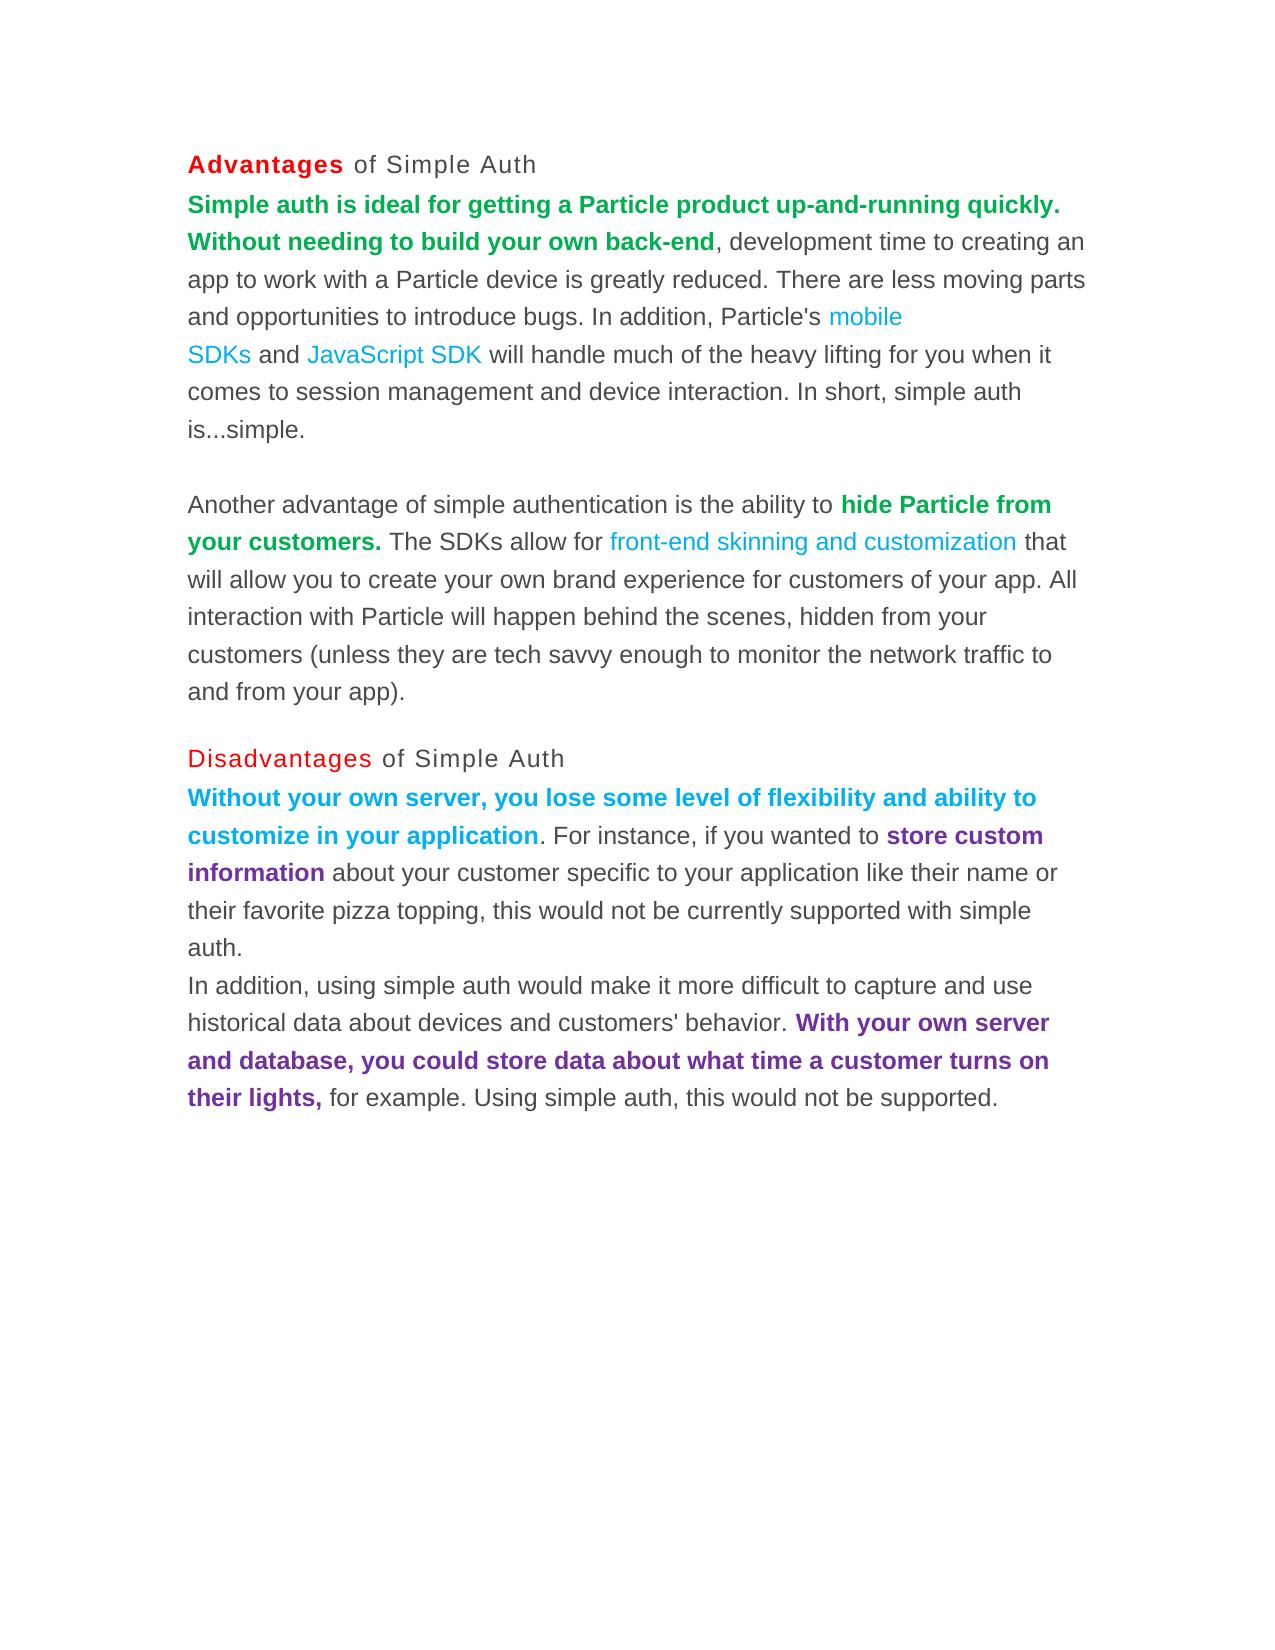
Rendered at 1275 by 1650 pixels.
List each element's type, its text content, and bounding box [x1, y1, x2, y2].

text In addition, using simple auth would make it more difficult to capture and use historical data about devices and customers' behavior. With your own server and database, you could store data about what time a customer turns on their lights, for example. Using simple auth, this would not be supported. [187, 962, 1087, 1112]
text Another advantage of simple authentication is the ability to hide Particle from your customers. The SDKs allow for front-end skinning and customization that will allow you to create your own brand experience for customers of your app. All interaction with Particle will happen behind the scenes, hidden from your customers (unless they are tech savvy enough to monitor the network traffic to and from your app). [187, 481, 1087, 706]
subtitle Disadvantages of Simple Auth [187, 743, 1087, 772]
subtitle Advantages of Simple Auth [187, 150, 1087, 179]
text Simple auth is ideal for getting a Particle product up-and-running quickly. Without needing to build your own back-end, development time to creating an app to work with a Particle device is greatly reduced. There are less moving parts and opportunities to introduce bugs. In addition, Particle's mobile SDKs and JavaScript SDK will handle much of the heavy lifting for you when it comes to session management and device interaction. In short, simple auth is...simple. [187, 181, 1087, 443]
text Without your own server, you lose some level of flexibility and ability to customize in your application. For instance, if you wanted to store custom information about your customer specific to your application like their name or their favorite pizza topping, this would not be currently supported with simple auth. [187, 774, 1087, 962]
